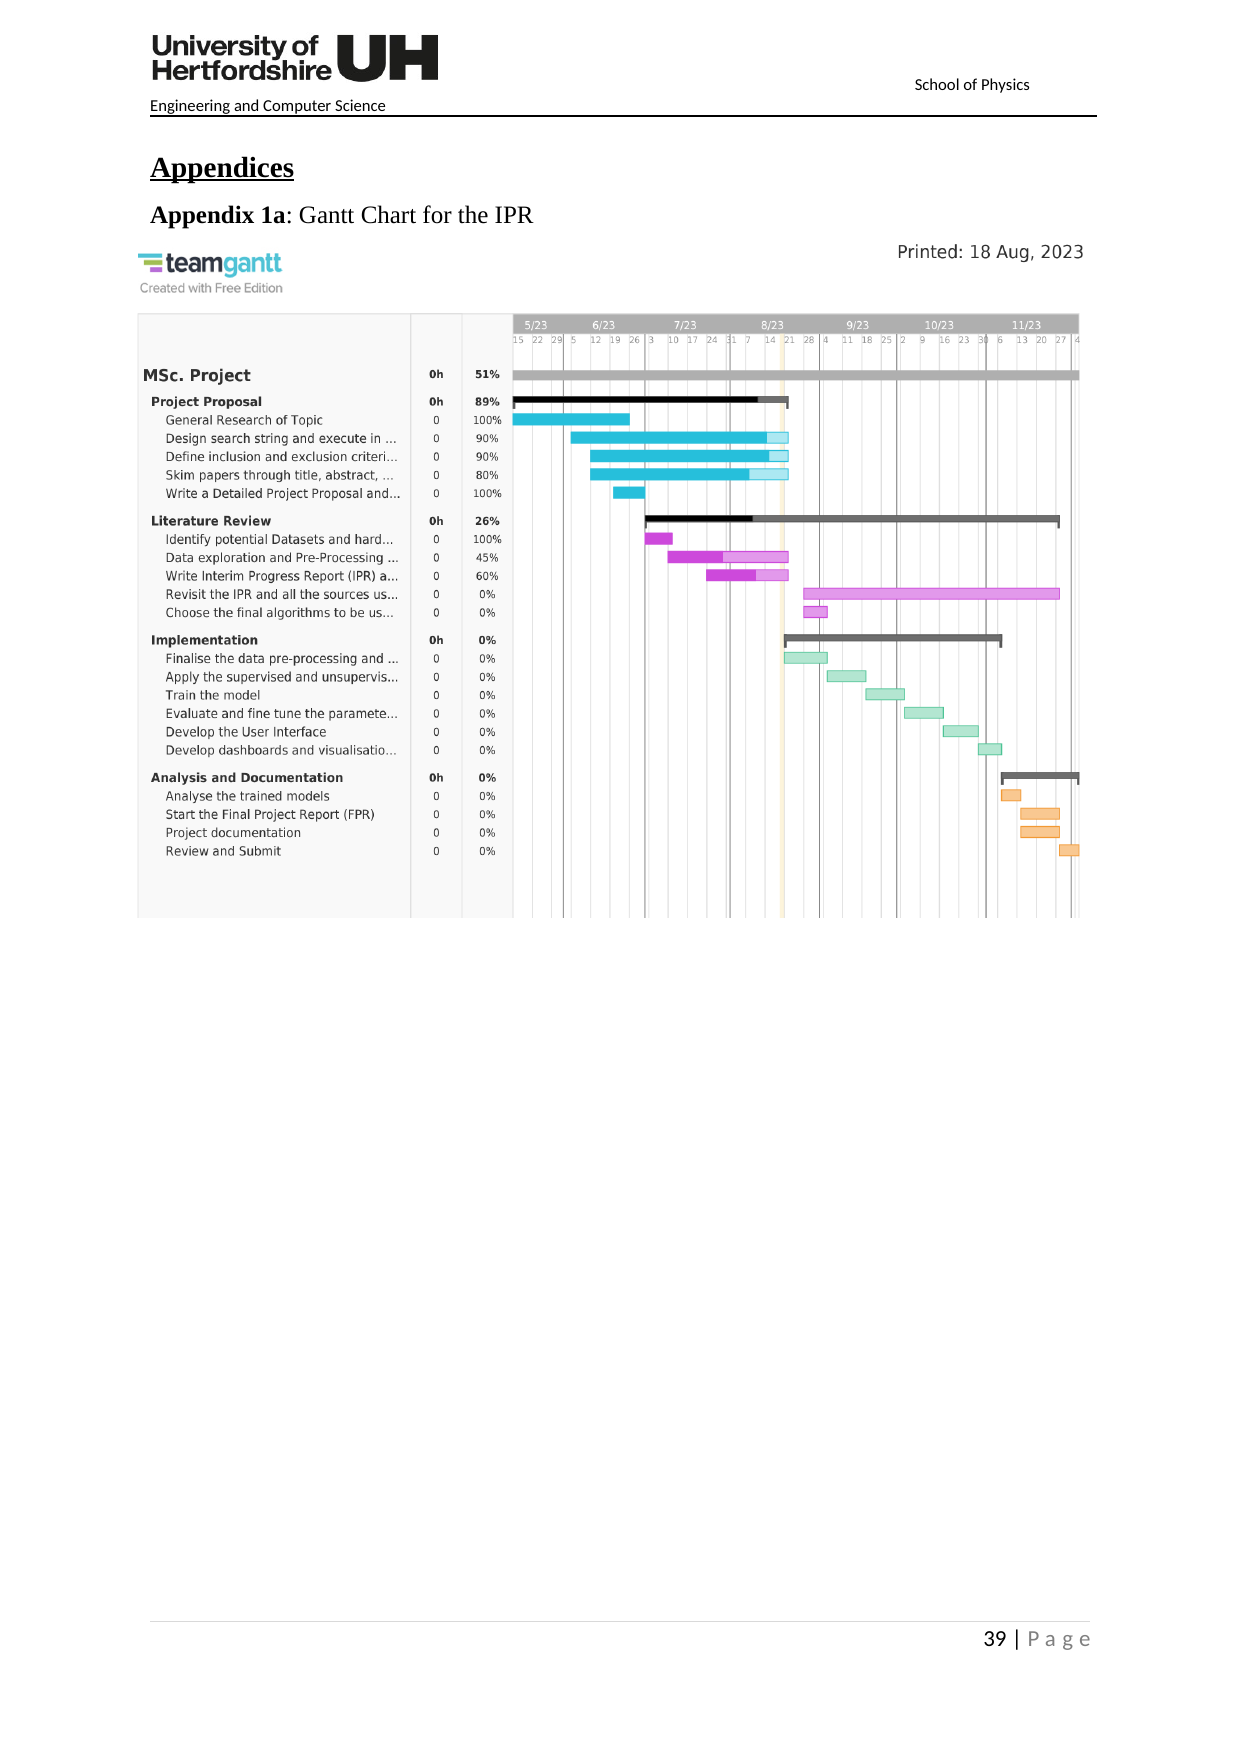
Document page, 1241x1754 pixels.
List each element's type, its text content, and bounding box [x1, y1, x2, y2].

text Appendix 1a: Gantt Chart for the IPR [150, 200, 1090, 229]
picture [150, 32, 439, 83]
picture [136, 231, 1086, 918]
subtitle Appendices [150, 150, 1090, 183]
